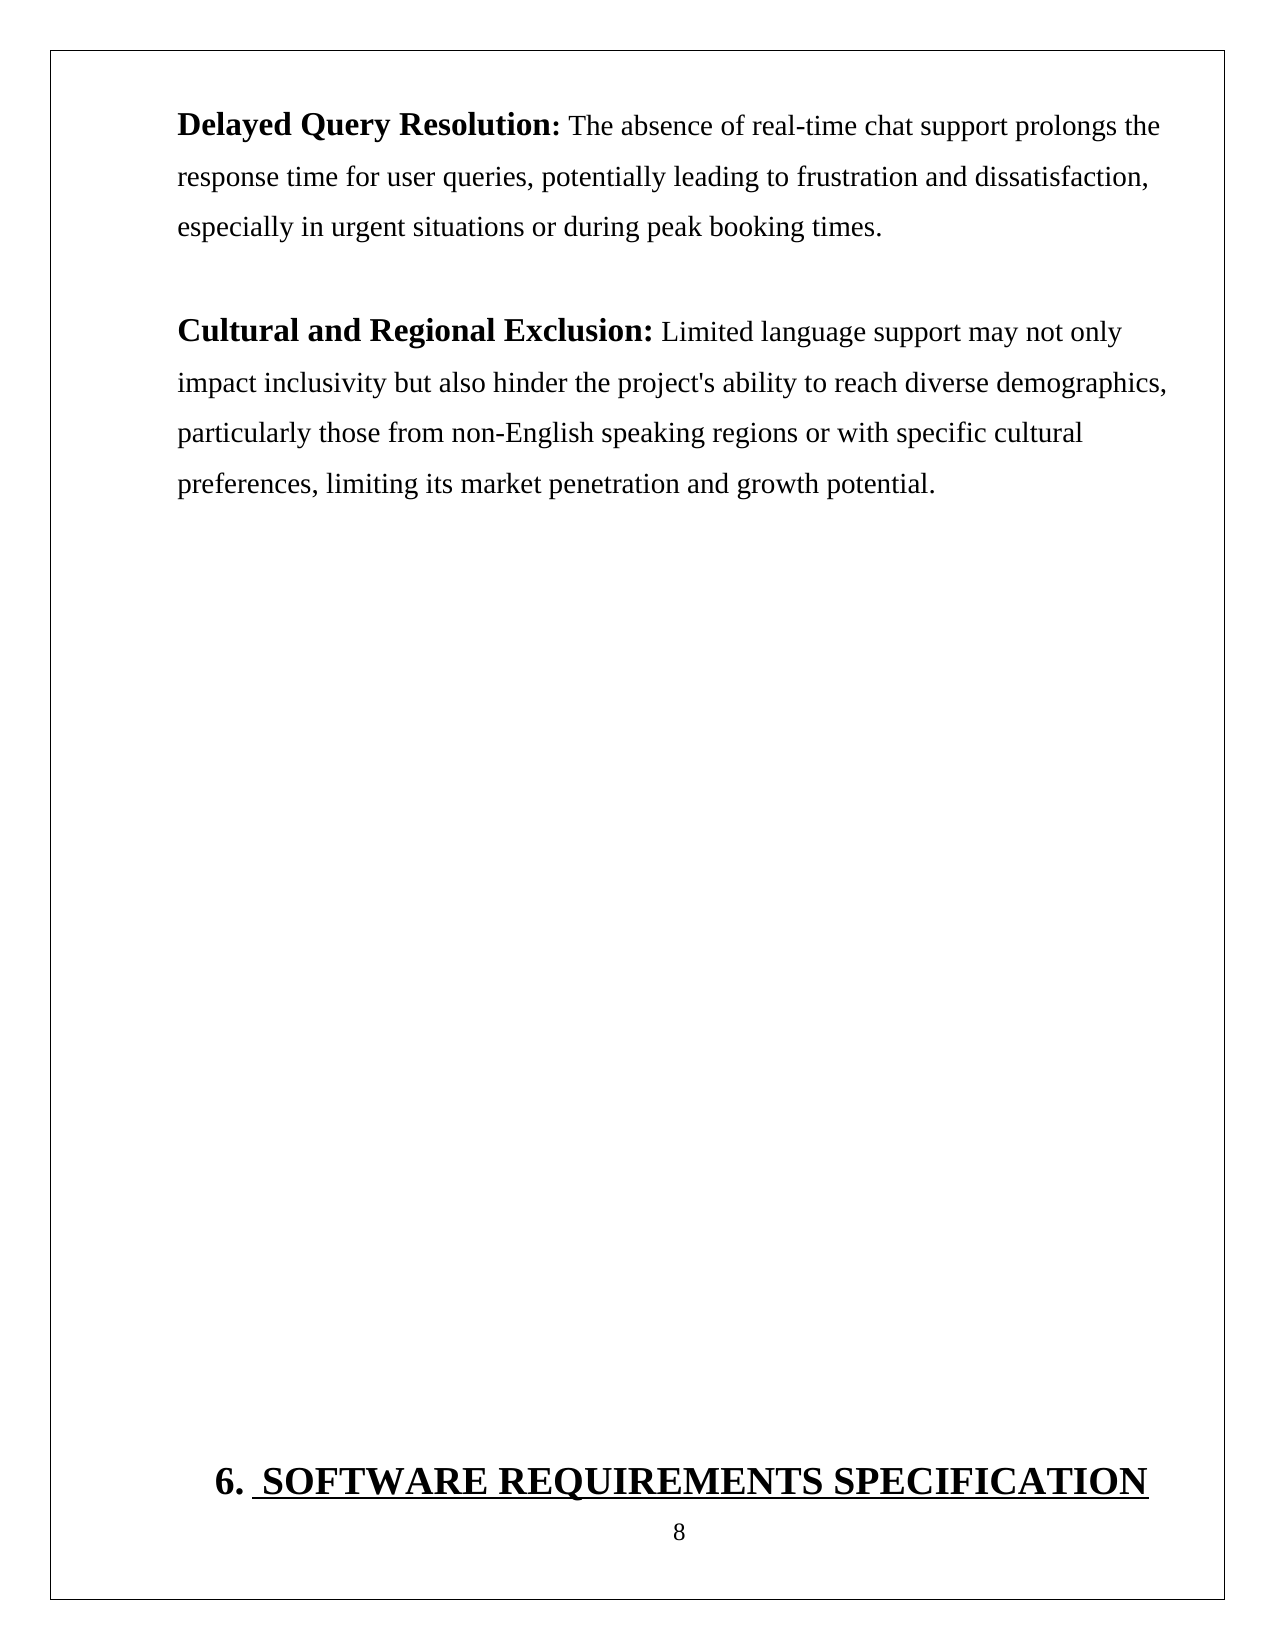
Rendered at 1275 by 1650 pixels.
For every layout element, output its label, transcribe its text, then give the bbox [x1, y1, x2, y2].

list SOFTWARE REQUIREMENTS SPECIFICATION [214, 1458, 1181, 1503]
text Cultural and Regional Exclusion: Limited language support may not only impact inclusivity but also hinder the project's ability to reach diverse demographics, particularly those from non-English speaking regions or with specific cultural preferences, limiting its market penetration and growth potential. [177, 310, 1181, 499]
text Delayed Query Resolution: The absence of real-time chat support prolongs the response time for user queries, potentially leading to frustration and dissatisfaction, especially in urgent situations or during peak booking times. [177, 104, 1181, 243]
